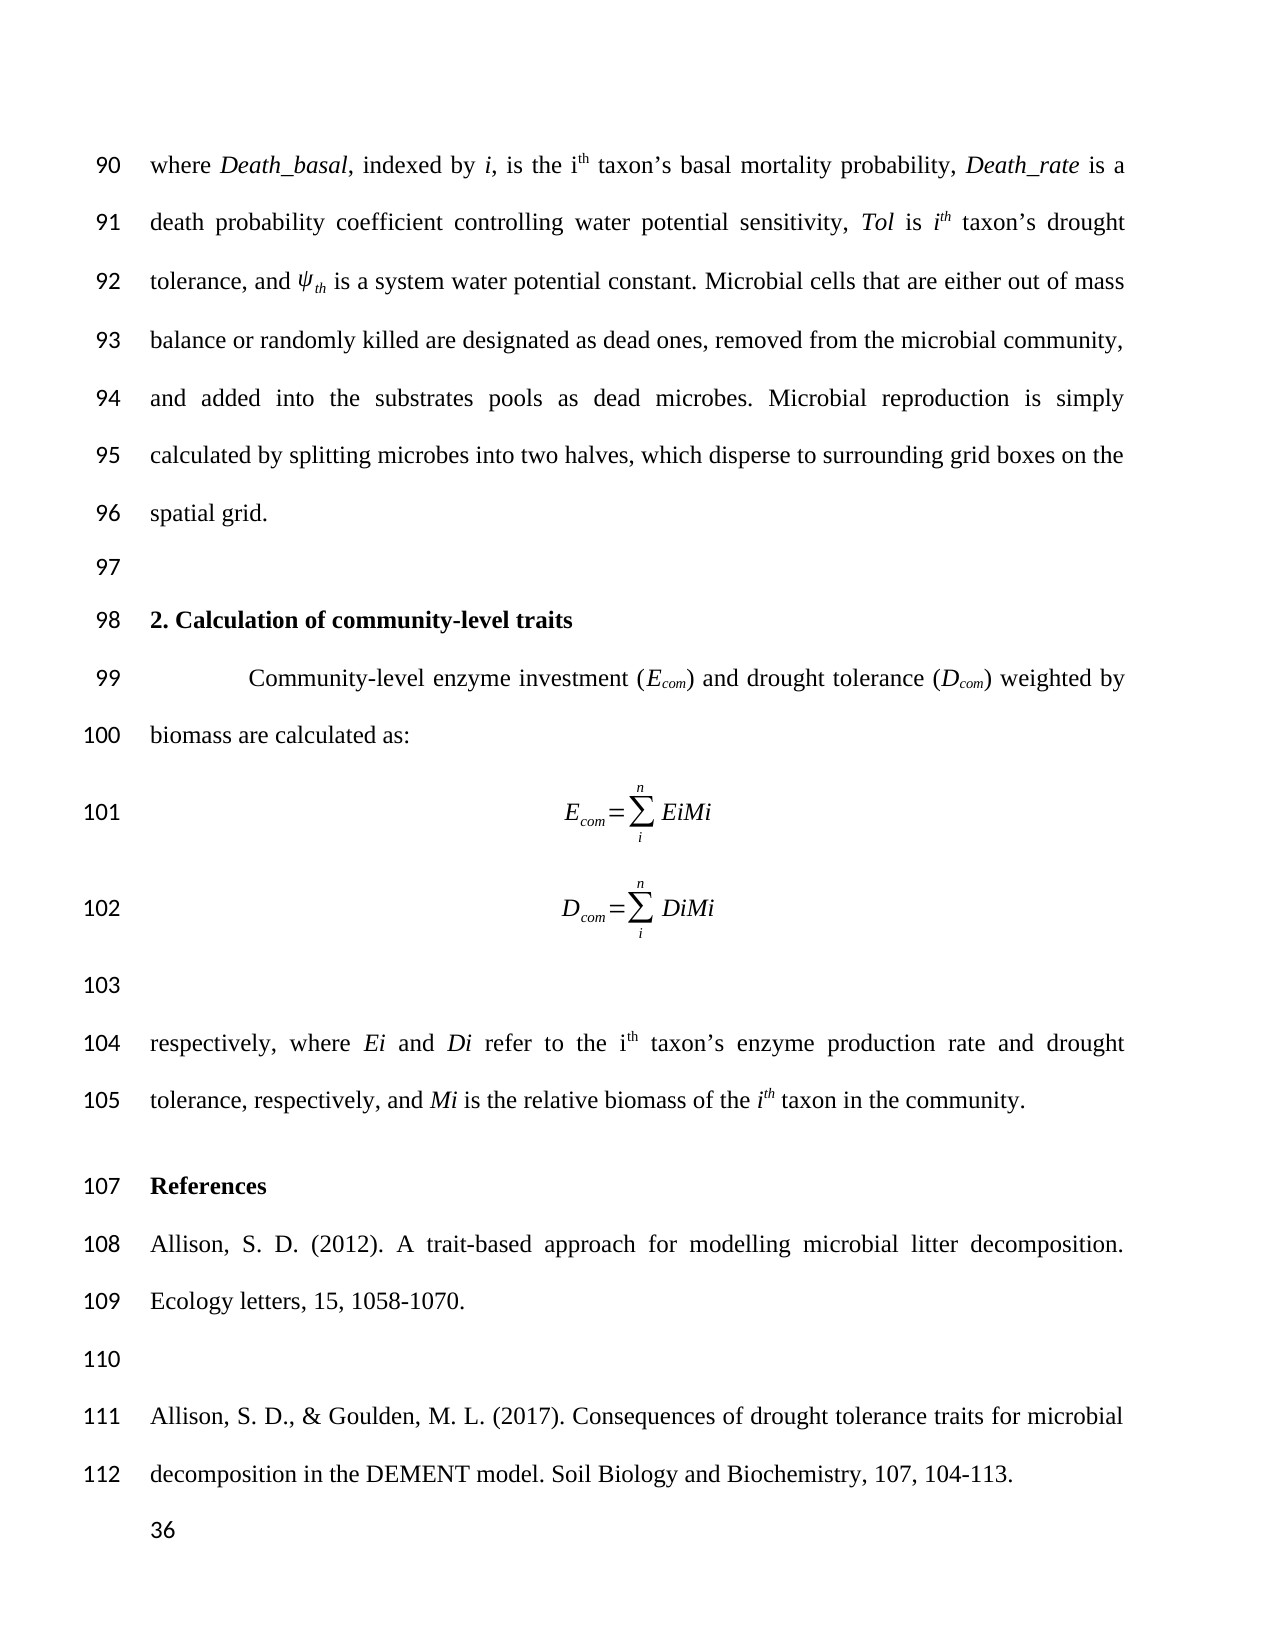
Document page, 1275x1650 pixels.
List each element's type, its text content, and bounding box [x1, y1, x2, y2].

subtitle References [150, 1171, 1125, 1200]
text Allison, S. D. (2012). A trait‐based approach for modelling microbial litter decomposition. Ecology letters, 15, 1058-1070. [150, 1229, 1125, 1315]
text Community-level enzyme investment (Ecom) and drought tolerance (Dcom) weighted by biomass are calculated as: [150, 663, 1125, 749]
text where Death_basal, indexed by i, is the ith taxon’s basal mortality probability, Death_rate is a death probability coefficient controlling water potential sensitivity, Tol is ith taxon’s drought tolerance, and is a system water potential constant. Microbial cells that are either out of mass balance or randomly killed are designated as dead ones, removed from the microbial community, and added into the substrates pools as dead microbes. Microbial reproduction is simply calculated by splitting microbes into two halves, which disperse to surrounding grid boxes on the spatial grid. [150, 150, 1125, 526]
text respectively, where Ei and Di refer to the ith taxon’s enzyme production rate and drought tolerance, respectively, and Mi is the relative biomass of the ith taxon in the community. [150, 1028, 1125, 1114]
text Allison, S. D., & Goulden, M. L. (2017). Consequences of drought tolerance traits for microbial decomposition in the DEMENT model. Soil Biology and Biochemistry, 107, 104-113. [150, 1401, 1125, 1488]
subtitle 2. Calculation of community-level traits [150, 606, 1125, 634]
